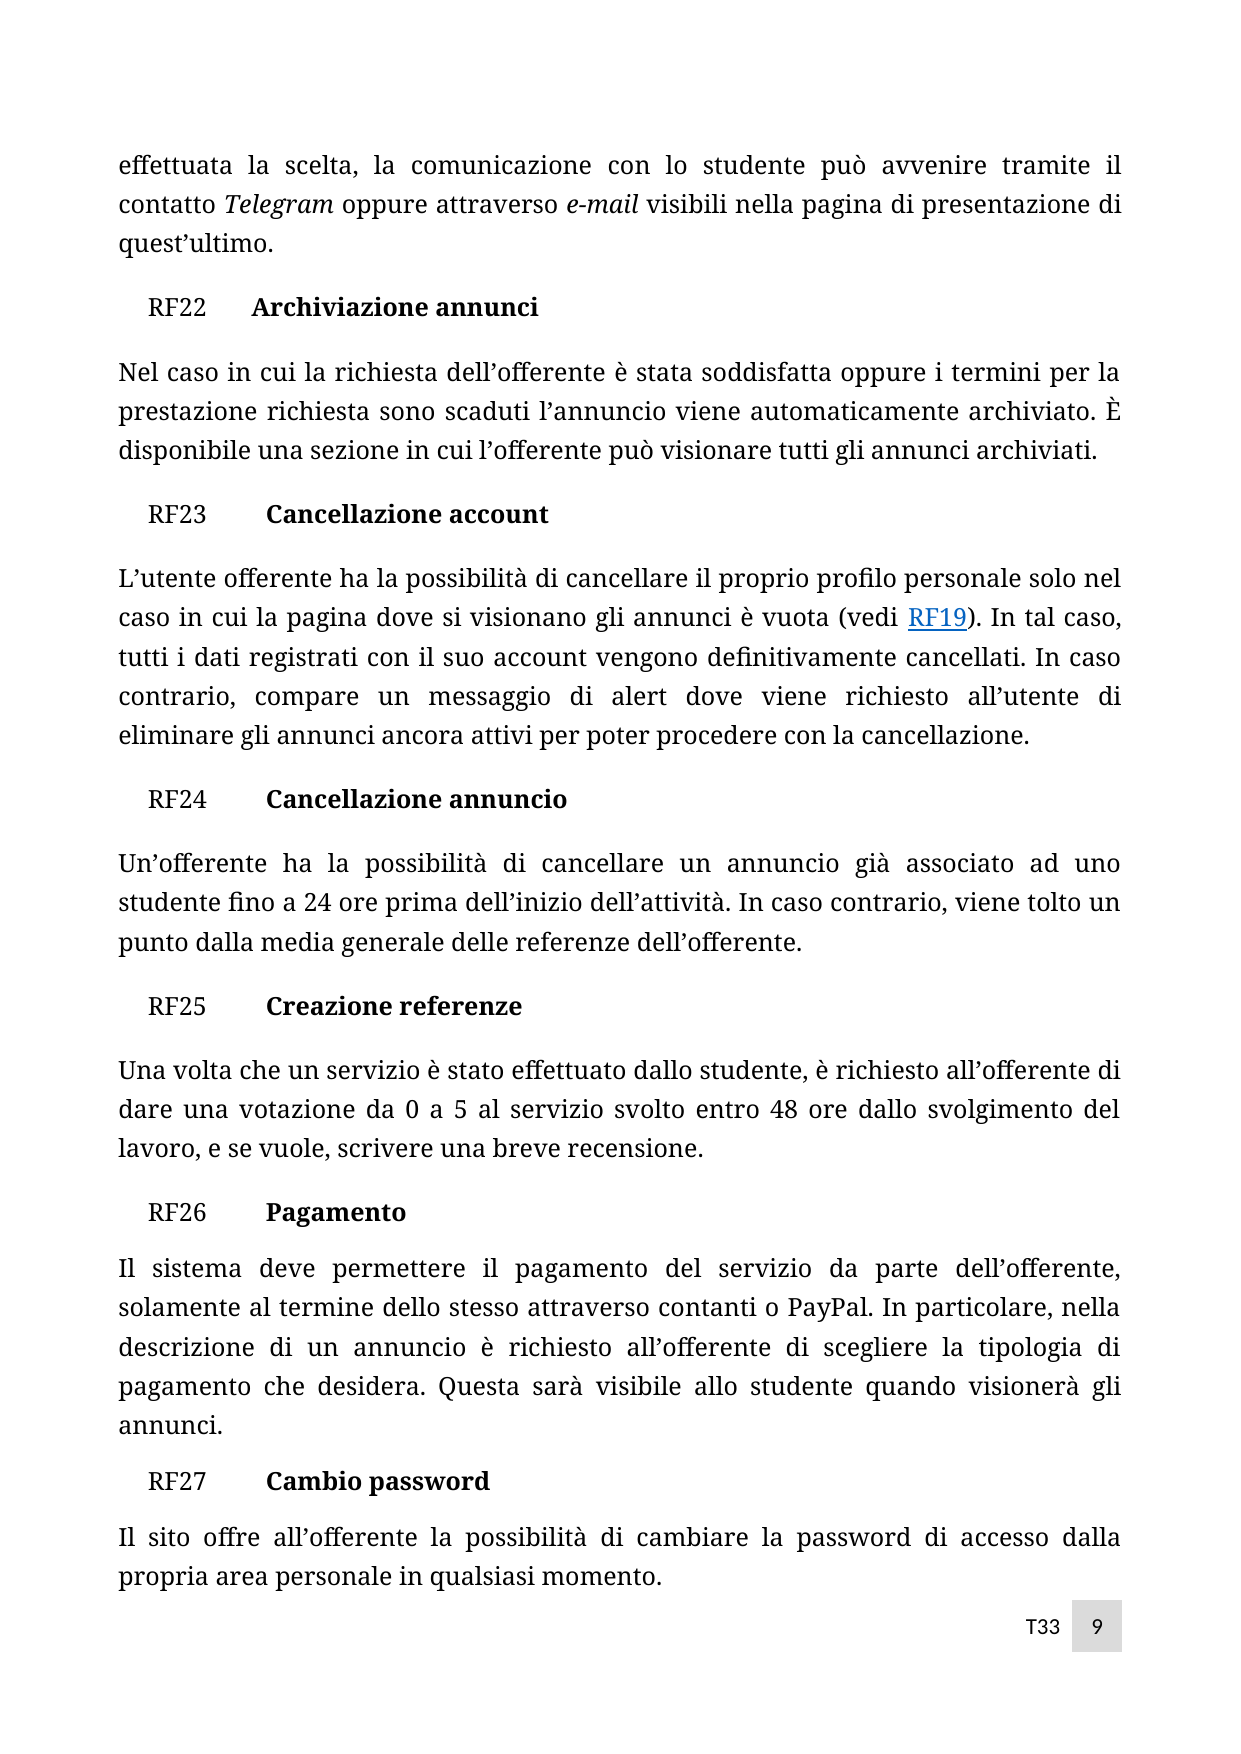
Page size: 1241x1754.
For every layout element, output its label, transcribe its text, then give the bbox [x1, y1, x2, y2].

text Nel caso in cui la richiesta dell’offerente è stata soddisfatta oppure i termini per la prestazione richiesta sono scaduti l’annuncio viene automaticamente archiviato. È disponibile una sezione in cui l’offerente può visionare tutti gli annunci archiviati. [118, 354, 1122, 467]
text Il sistema deve permettere il pagamento del servizio da parte dell’offerente, solamente al termine dello stesso attraverso contanti o PayPal. In particolare, nella descrizione di un annuncio è richiesto all’offerente di scegliere la tipologia di pagamento che desidera. Questa sarà visibile allo studente quando visionerà gli annunci. [118, 1251, 1122, 1442]
text RF27 Cambio password [148, 1463, 1122, 1497]
text RF25 Creazione referenze [148, 988, 1122, 1022]
text L’utente offerente ha la possibilità di cancellare il proprio profilo personale solo nel caso in cui la pagina dove si visionano gli annunci è vuota (vedi RF19). In tal caso, tutti i dati registrati con il suo account vengono definitivamente cancellati. In caso contrario, compare un messaggio di alert dove viene richiesto all’utente di eliminare gli annunci ancora attivi per poter procedere con la cancellazione. [118, 561, 1122, 752]
text Un’offerente ha la possibilità di cancellare un annuncio già associato ad uno studente fino a 24 ore prima dell’inizio dell’attività. In caso contrario, viene tolto un punto dalla media generale delle referenze dell’offerente. [118, 846, 1122, 958]
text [118, 148, 1122, 260]
text RF23 Cancellazione account [148, 497, 1122, 531]
text RF26 Pagamento [148, 1195, 1122, 1229]
text Una volta che un servizio è stato effettuato dallo studente, è richiesto all’offerente di dare una votazione da 0 a 5 al servizio svolto entro 48 ore dallo svolgimento del lavoro, e se vuole, scrivere una breve recensione. [118, 1053, 1122, 1165]
text RF24 Cancellazione annuncio [148, 782, 1122, 816]
text RF22 Archiviazione annunci [148, 290, 1122, 324]
text Il sito offre all’offerente la possibilità di cambiare la password di accesso dalla propria area personale in qualsiasi momento. [118, 1519, 1122, 1592]
